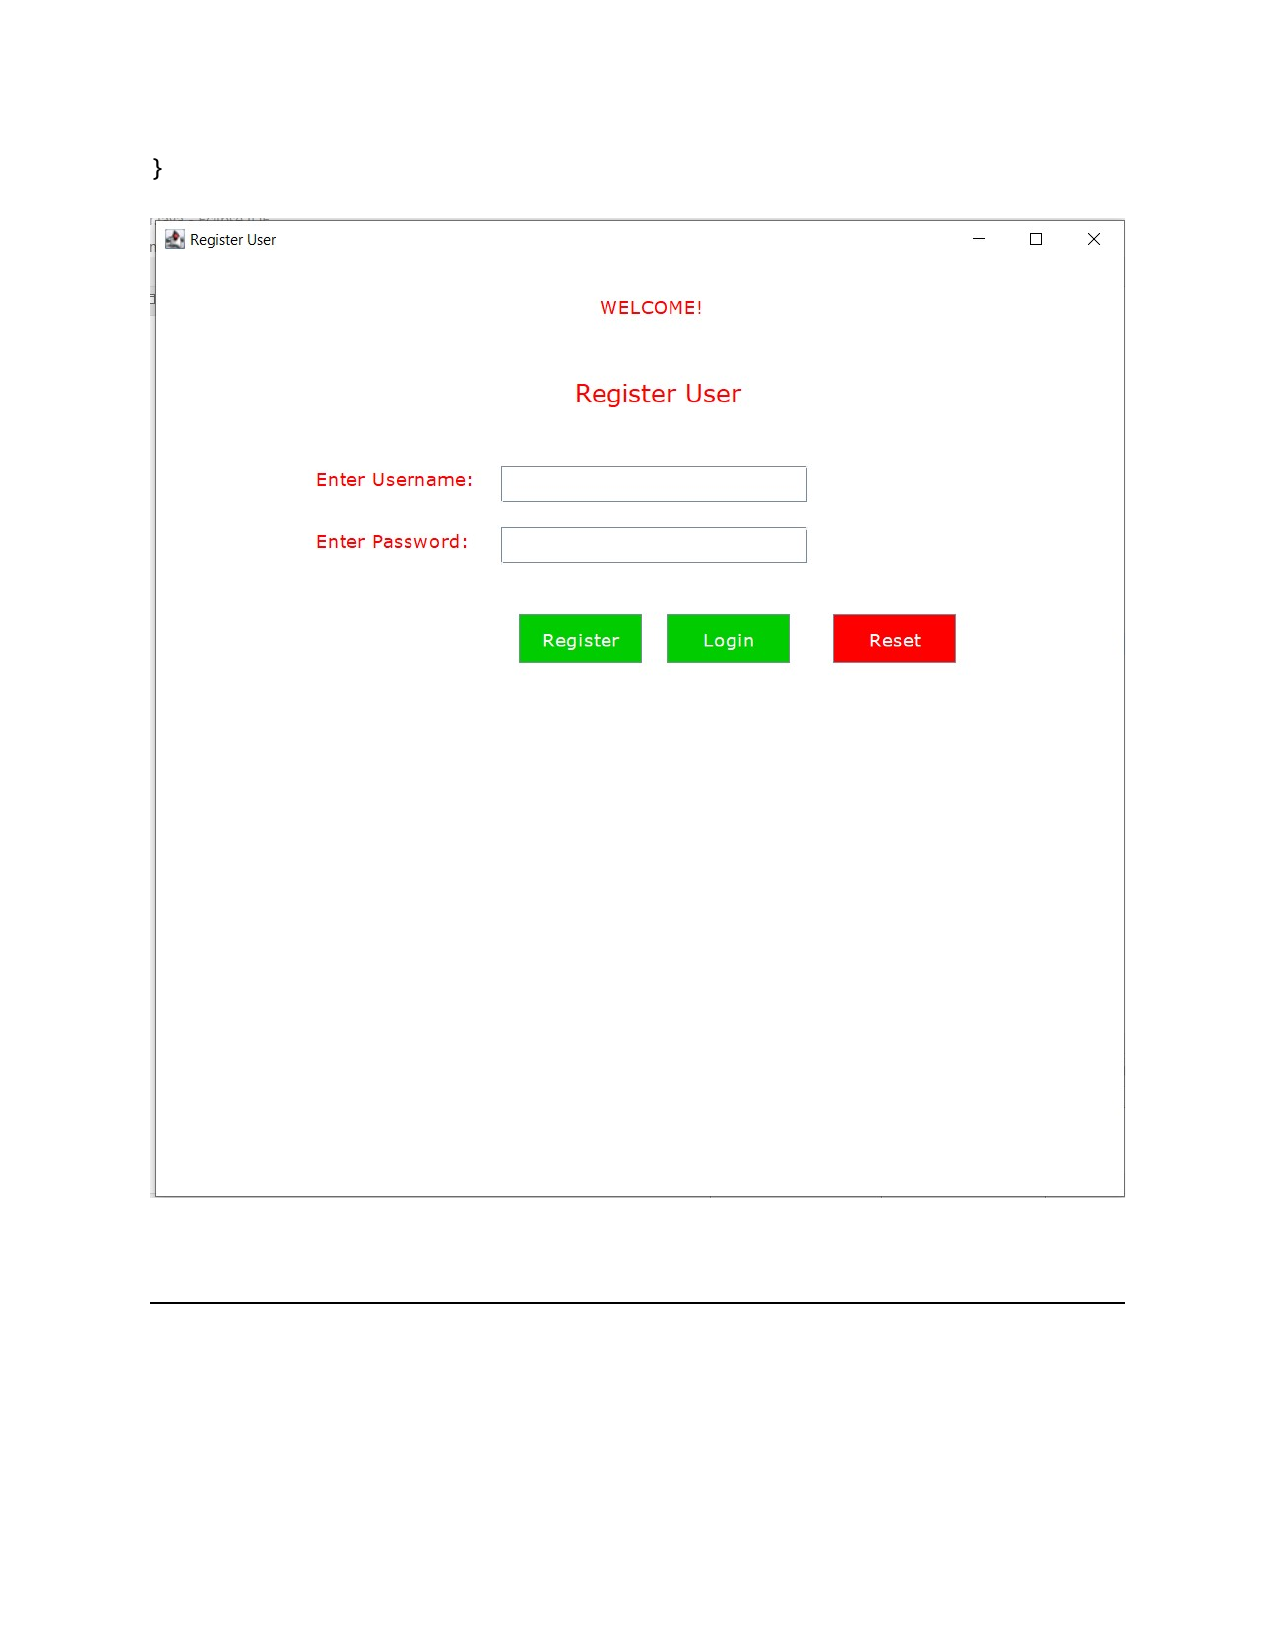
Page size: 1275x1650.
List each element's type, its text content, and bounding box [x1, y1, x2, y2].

picture [150, 218, 1125, 1198]
text } [150, 150, 1125, 184]
